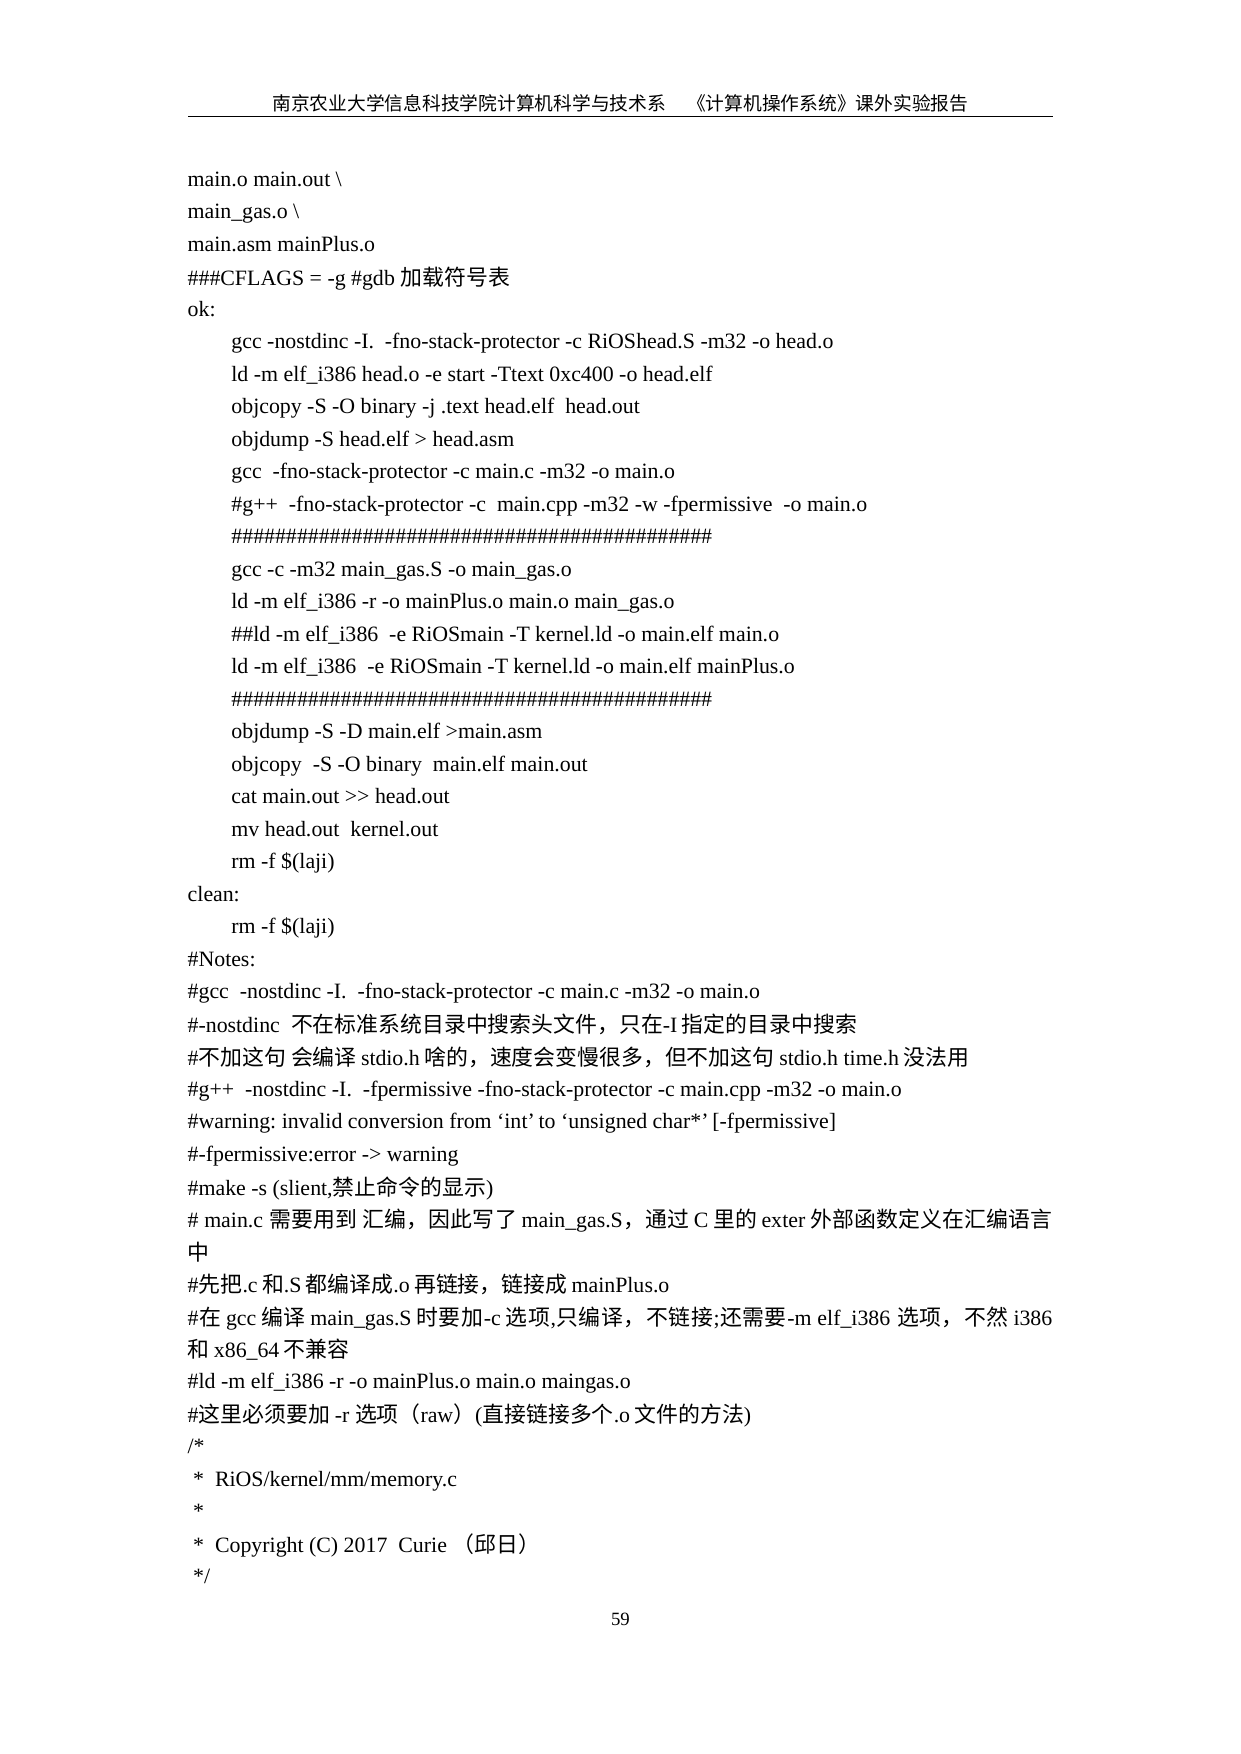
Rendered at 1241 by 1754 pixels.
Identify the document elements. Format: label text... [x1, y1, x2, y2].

text /* [187, 1429, 1053, 1462]
text * RiOS/kernel/mm/memory.c [187, 1462, 1053, 1494]
text rm -f $(laji) [187, 844, 1053, 877]
text #不加这句 会编译stdio.h啥的，速度会变慢很多，但不加这句 stdio.h time.h没法用 [187, 1039, 1053, 1072]
text mv head.out kernel.out [187, 812, 1053, 844]
text * [187, 1494, 1053, 1527]
text main.asm mainPlus.o [187, 227, 1053, 259]
text * Copyright (C) 2017 Curie （邱日） [187, 1527, 1053, 1559]
text ##ld -m elf_i386 -e RiOSmain -T kernel.ld -o main.elf main.o [187, 617, 1053, 649]
text #Notes: [187, 942, 1053, 974]
text # main.c 需要用到 汇编，因此写了main_gas.S，通过C里的exter外部函数定义在汇编语言中 [187, 1202, 1053, 1267]
text ###CFLAGS = -g #gdb 加载符号表 [187, 259, 1053, 292]
text objdump -S head.elf > head.asm [187, 422, 1053, 454]
text #-fpermissive:error -> warning [187, 1137, 1053, 1169]
text main.o main.out \ [187, 162, 1053, 194]
text #这里必须要加 -r 选项（raw）(直接链接多个.o文件的方法) [187, 1397, 1053, 1429]
text ld -m elf_i386 -e RiOSmain -T kernel.ld -o main.elf mainPlus.o [187, 649, 1053, 682]
text #ld -m elf_i386 -r -o mainPlus.o main.o maingas.o [187, 1364, 1053, 1397]
text main_gas.o \ [187, 194, 1053, 227]
text gcc -fno-stack-protector -c main.c -m32 -o main.o [187, 454, 1053, 487]
text ok: [187, 292, 1053, 324]
text #先把.c和.S都编译成.o再链接，链接成mainPlus.o [187, 1267, 1053, 1299]
text gcc -nostdinc -I. -fno-stack-protector -c RiOShead.S -m32 -o head.o [187, 324, 1053, 357]
text ld -m elf_i386 -r -o mainPlus.o main.o main_gas.o [187, 584, 1053, 617]
text ############################################ [187, 682, 1053, 714]
text #在gcc编译main_gas.S时要加-c选项,只编译，不链接;还需要-m elf_i386 选项，不然i386和x86_64不兼容 [187, 1299, 1053, 1364]
text #make -s (slient,禁止命令的显示) [187, 1169, 1053, 1202]
text objcopy -S -O binary -j .text head.elf head.out [187, 389, 1053, 422]
text cat main.out >> head.out [187, 779, 1053, 812]
text #gcc -nostdinc -I. -fno-stack-protector -c main.c -m32 -o main.o [187, 974, 1053, 1007]
text rm -f $(laji) [187, 909, 1053, 942]
text ld -m elf_i386 head.o -e start -Ttext 0xc400 -o head.elf [187, 357, 1053, 389]
text #-nostdinc 不在标准系统目录中搜索头文件，只在-I指定的目录中搜索 [187, 1007, 1053, 1039]
text #warning: invalid conversion from ‘int’ to ‘unsigned char*’ [-fpermissive] [187, 1104, 1053, 1137]
text gcc -c -m32 main_gas.S -o main_gas.o [187, 552, 1053, 584]
text #g++ -nostdinc -I. -fpermissive -fno-stack-protector -c main.cpp -m32 -o main.o [187, 1072, 1053, 1104]
text ############################################ [187, 519, 1053, 552]
text objdump -S -D main.elf >main.asm [187, 714, 1053, 747]
text clean: [187, 877, 1053, 909]
text */ [187, 1559, 1053, 1592]
text #g++ -fno-stack-protector -c main.cpp -m32 -w -fpermissive -o main.o [187, 487, 1053, 519]
text objcopy -S -O binary main.elf main.out [187, 747, 1053, 779]
